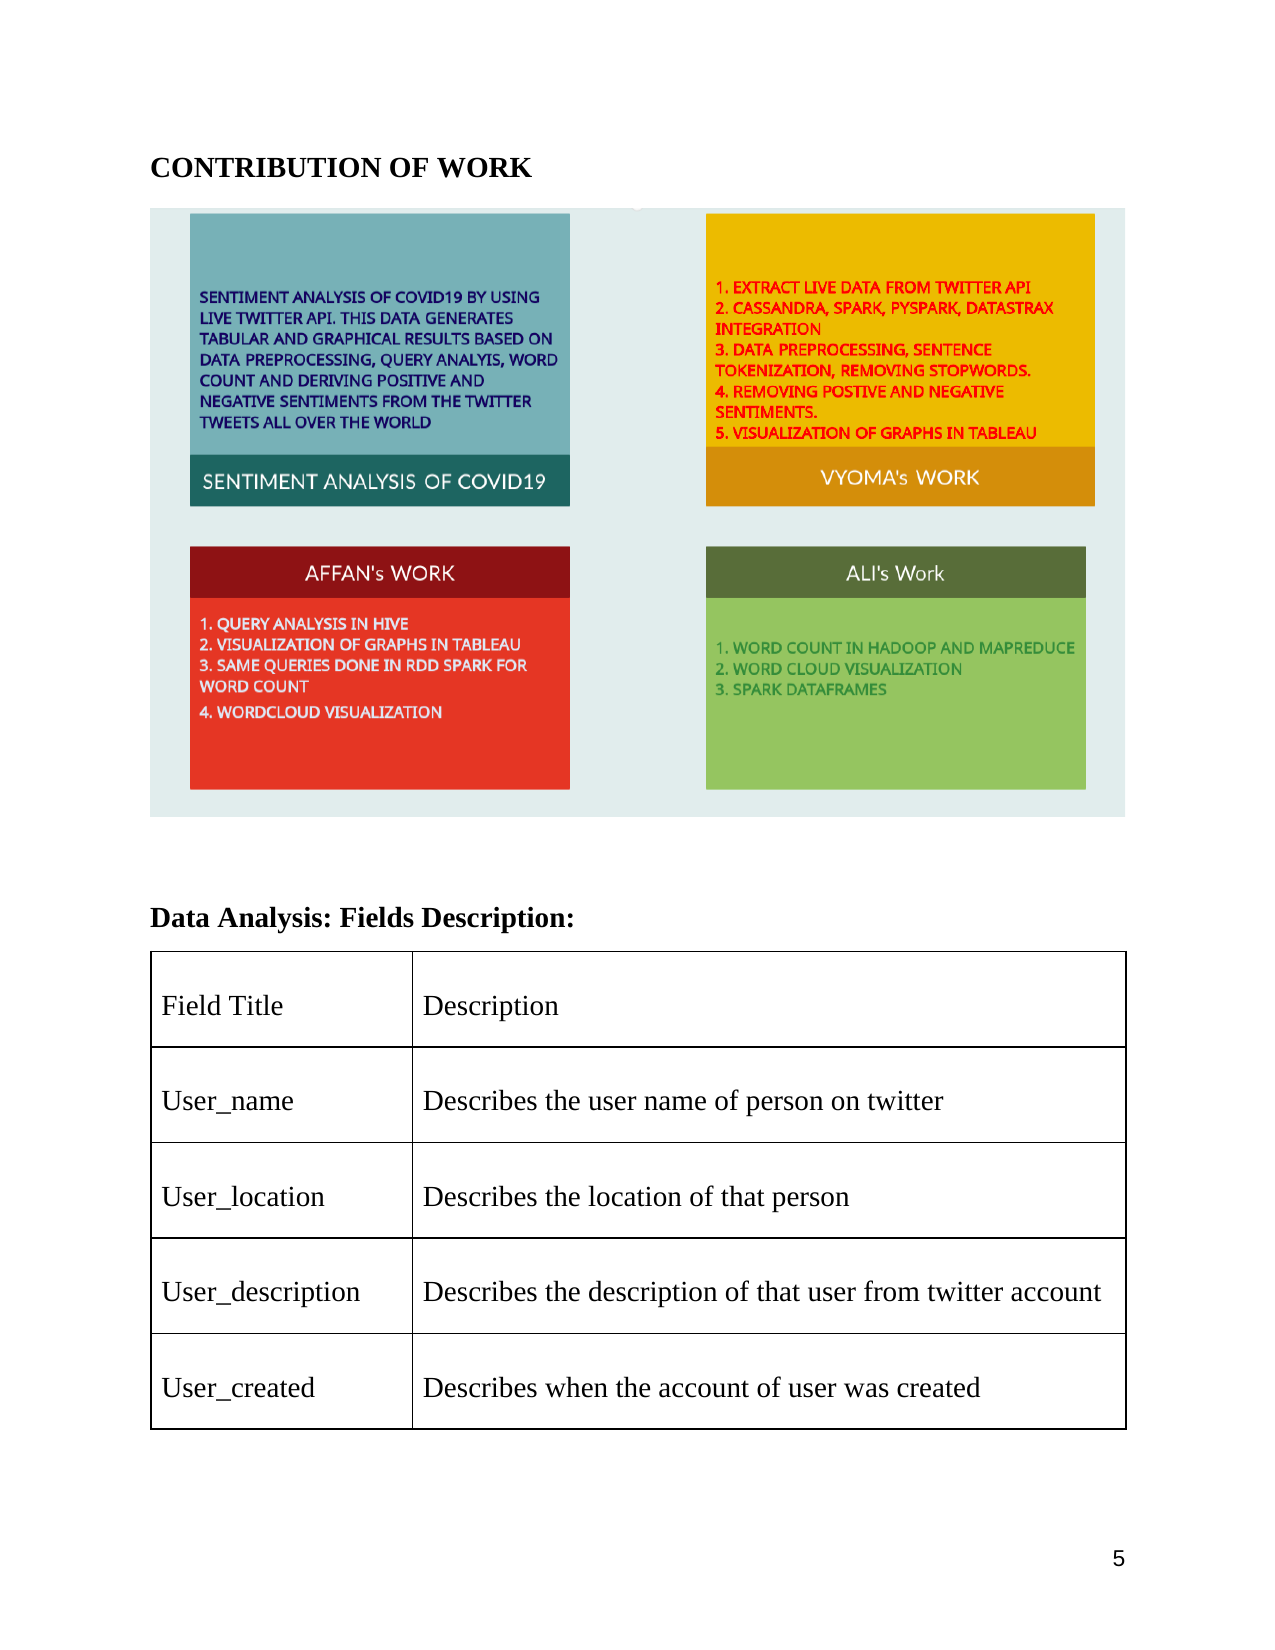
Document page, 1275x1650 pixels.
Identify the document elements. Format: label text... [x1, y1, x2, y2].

table_header Description [413, 952, 1125, 1046]
text CONTRIBUTION OF WORK [150, 150, 1125, 183]
table_cell Describes the location of that person [413, 1143, 1125, 1237]
picture [150, 208, 1125, 817]
table_cell User_location [152, 1143, 412, 1237]
table_cell User_description [152, 1239, 412, 1333]
table_cell User_created [152, 1334, 412, 1428]
table_cell Describes the description of that user from twitter account [413, 1239, 1125, 1333]
table_cell User_name [152, 1048, 412, 1142]
table_header Field Title [152, 952, 412, 1046]
table_cell Describes when the account of user was created [413, 1334, 1125, 1428]
table_cell Describes the user name of person on twitter [413, 1048, 1125, 1142]
text Data Analysis: Fields Description: [150, 900, 1125, 934]
